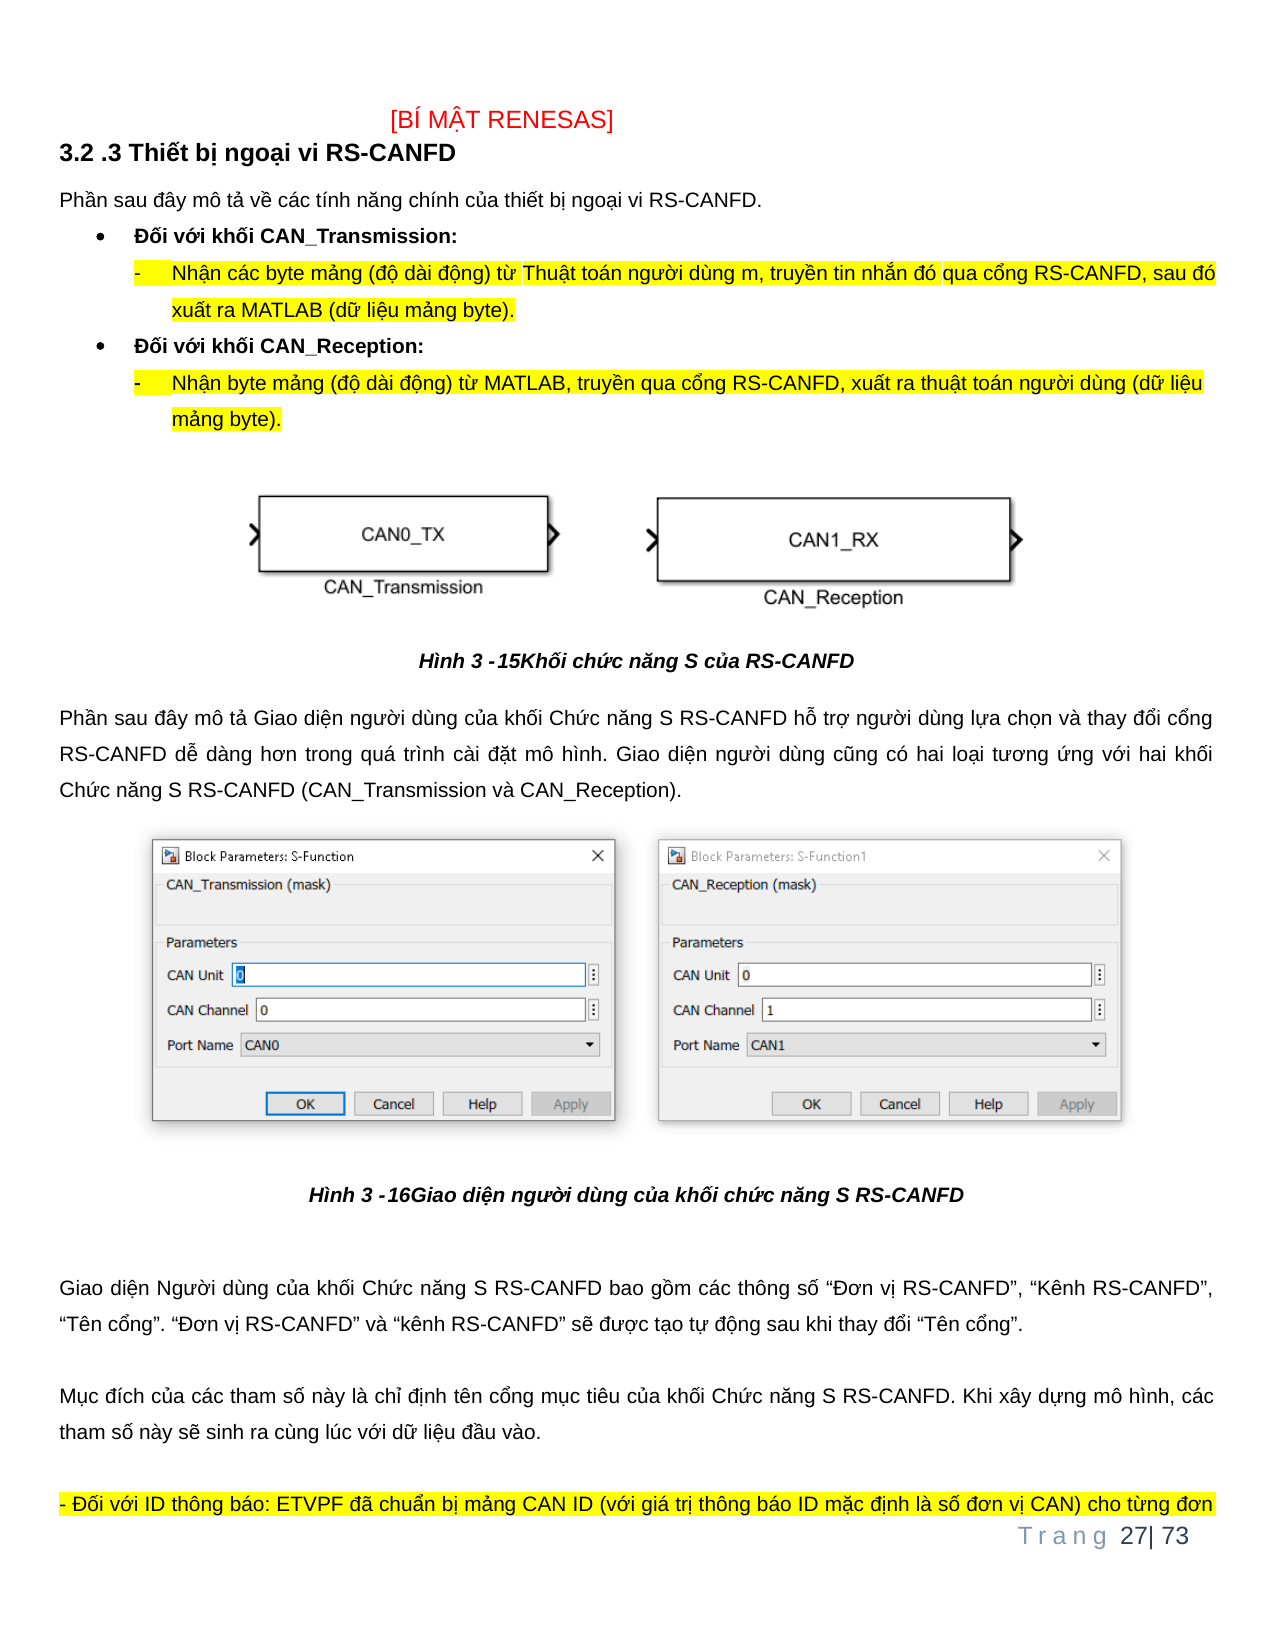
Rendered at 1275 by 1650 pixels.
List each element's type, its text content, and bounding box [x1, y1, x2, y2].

picture [602, 459, 1064, 621]
text Phần sau đây mô tả về các tính năng chính của thiết bị ngoại vi RS-CANFD. [59, 188, 1216, 212]
text Mục đích của các tham số này là chỉ định tên cổng mục tiêu của khối Chức năng S RS-CANFD. Khi xây dựng mô hình, các tham số này sẽ sinh ra cùng lúc với dữ liệu đầu vào. [59, 1384, 1216, 1444]
text Giao diện Người dùng của khối Chức năng S RS-CANFD bao gồm các thông số “Đơn vị RS-CANFD”, “Kênh RS-CANFD”, “Tên cổng”. “Đơn vị RS-CANFD” và “kênh RS-CANFD” sẽ được tạo tự động sau khi thay đổi “Tên cổng”. [59, 1276, 1216, 1336]
list Nhận các byte mảng (độ dài động) từ Thuật toán người dùng m, truyền tin nhắn đó qua cổng RS-CANFD, sau đó xuất ra MATLAB (dữ liệu mảng byte). [134, 260, 1216, 322]
list Đối với khối CAN_Reception: [97, 334, 1216, 358]
list Nhận byte mảng (độ dài động) từ MATLAB, truyền qua cổng RS-CANFD, xuất ra thuật toán người dùng (dữ liệu mảng byte). [134, 370, 1216, 431]
list Đối với khối CAN_Transmission: [97, 224, 1216, 248]
picture [211, 467, 598, 621]
text Phần sau đây mô tả Giao diện người dùng của khối Chức năng S RS-CANFD hỗ trợ người dùng lựa chọn và thay đổi cổng RS-CANFD dễ dàng hơn trong quá trình cài đặt mô hình. Giao diện người dùng cũng có hai loại tương ứng với hai khối Chức năng S RS-CANFD (CAN_Transmission và CAN_Reception). [59, 706, 1216, 801]
picture [128, 813, 1147, 1154]
subtitle 3.2 .3 Thiết bị ngoại vi RS-CANFD [59, 138, 1216, 167]
